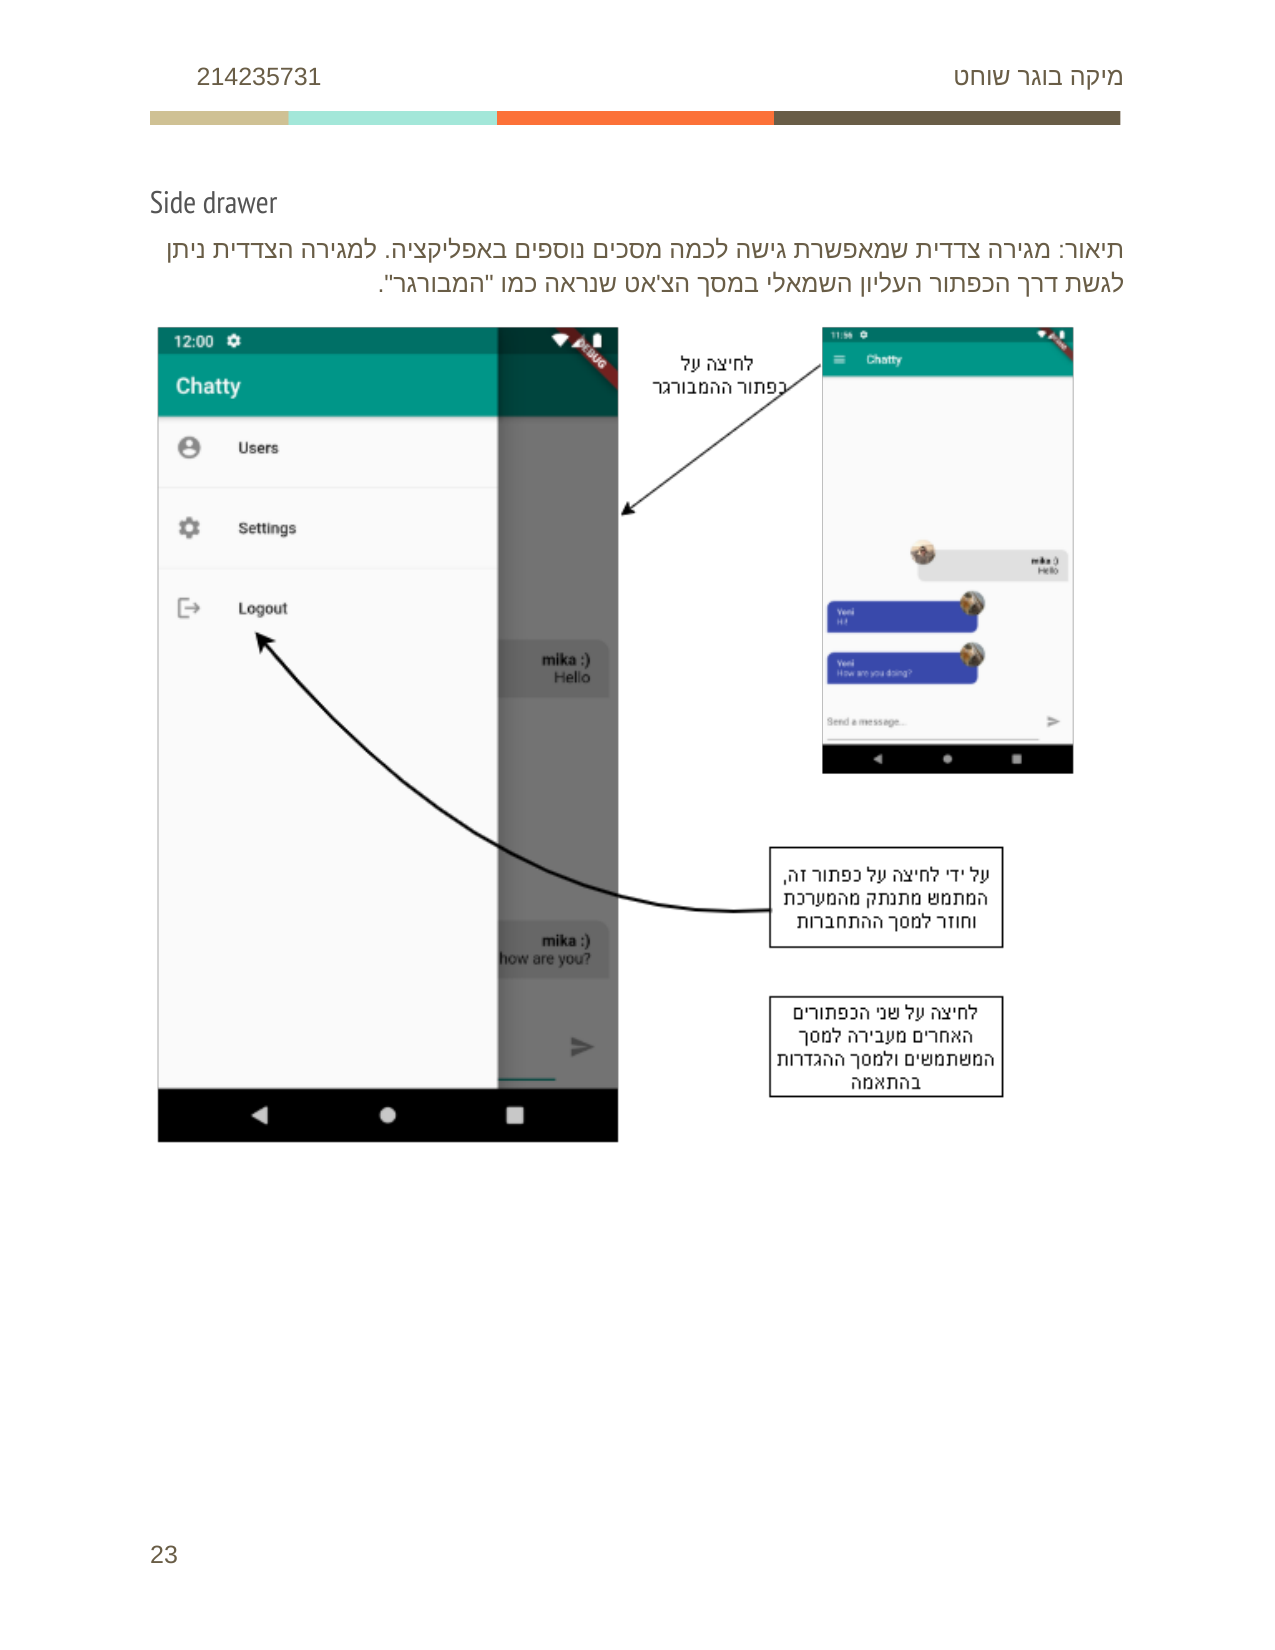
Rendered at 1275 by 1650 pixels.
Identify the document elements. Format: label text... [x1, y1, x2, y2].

picture [155, 316, 1119, 1164]
picture [150, 111, 1121, 125]
subtitle Side drawer [150, 182, 1125, 222]
text תיאור: מגירה צדדית שמאפשרת גישה לכמה מסכים נוספים באפליקציה. למגירה הצדדית ניתן לגשת דרך הכפתור העליון השמאלי במסך הצ'אט שנראה כמו "המבורגר". [150, 235, 1125, 298]
